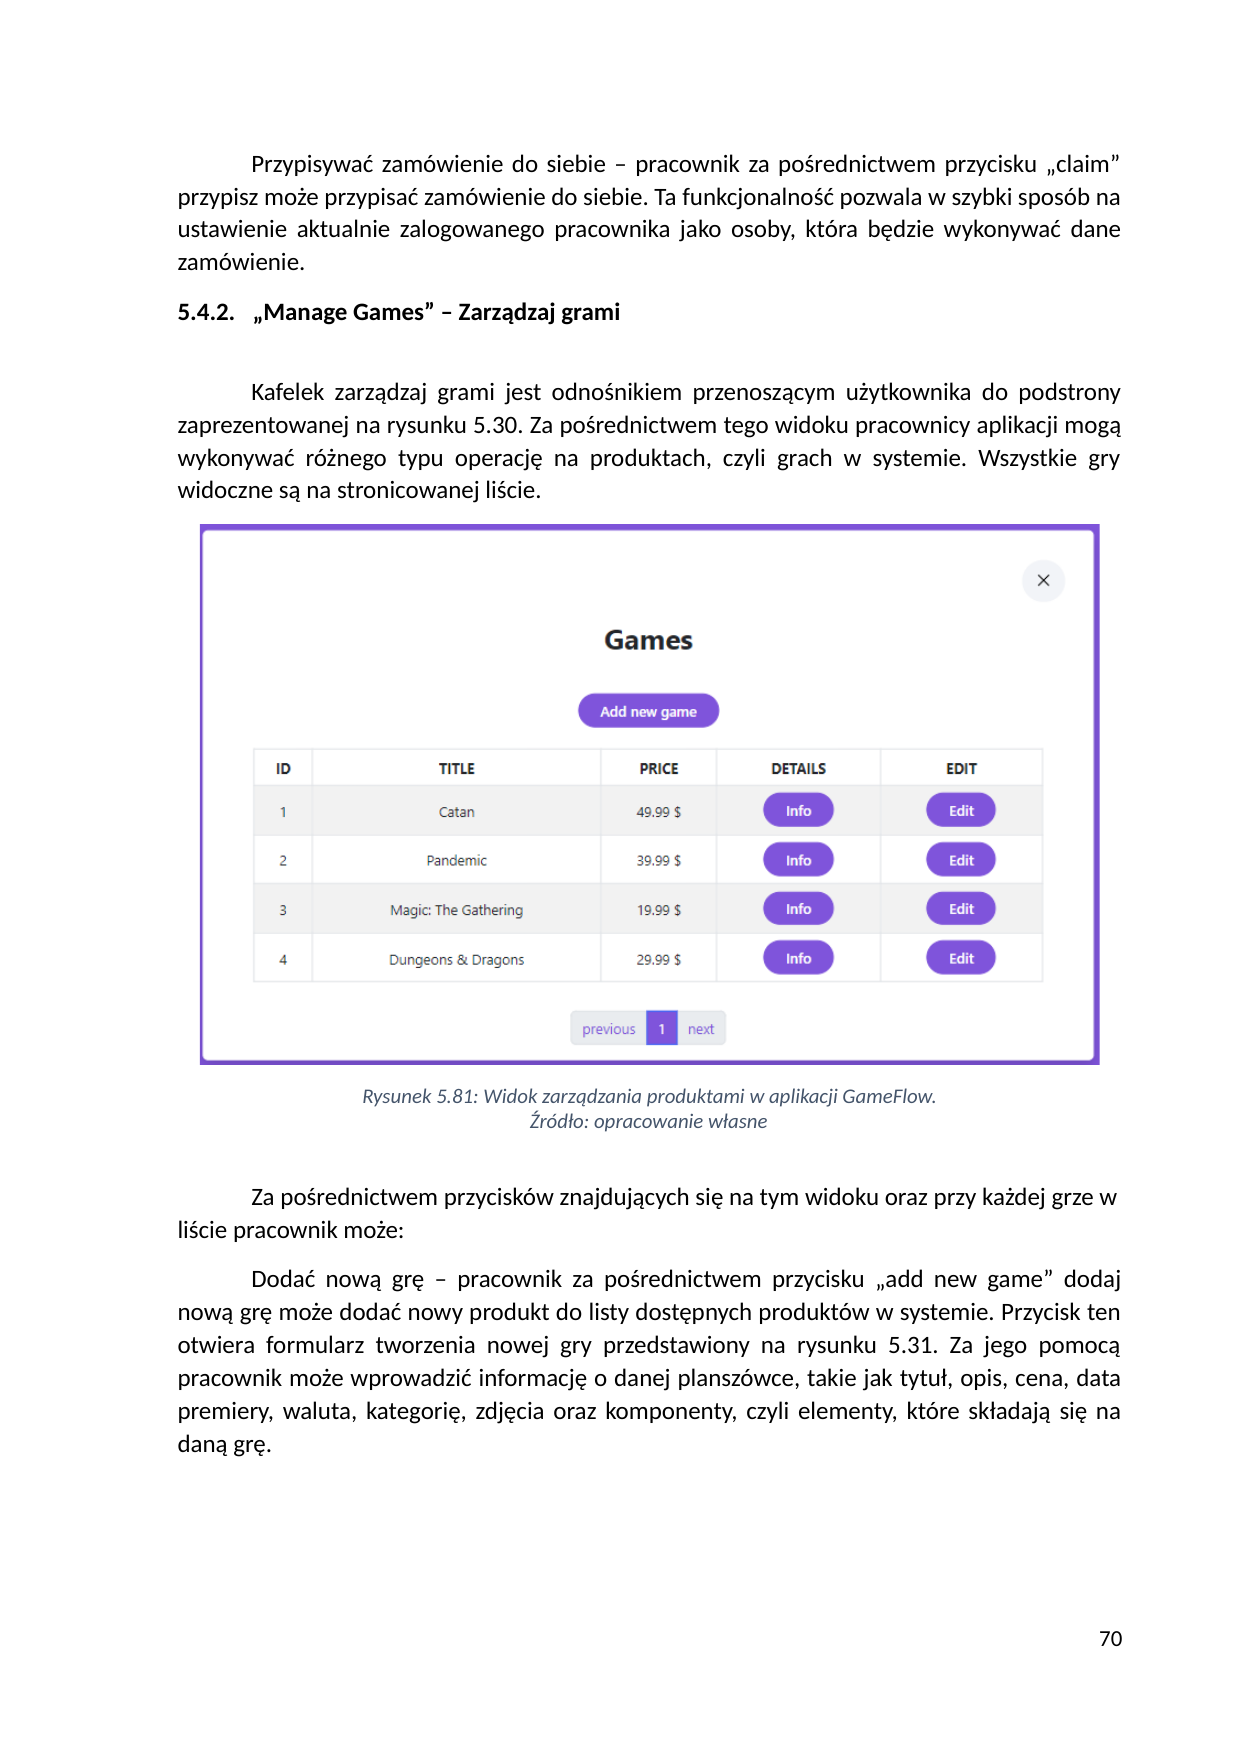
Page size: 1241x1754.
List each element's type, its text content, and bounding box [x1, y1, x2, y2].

text Za pośrednictwem przycisków znajdujących się na tym widoku oraz przy każdej grze w liście pracownik może: [177, 1181, 1122, 1244]
text Kafelek zarządzaj grami jest odnośnikiem przenoszącym użytkownika do podstrony zaprezentowanej na rysunku 5.30. Za pośrednictwem tego widoku pracownicy aplikacji mogą wykonywać różnego typu operację na produktach, czyli grach w systemie. Wszystkie gry widoczne są na stronicowanej liście. [177, 376, 1122, 505]
subtitle „Manage Games” – Zarządzaj grami [177, 296, 1122, 327]
text Źródło: opracowanie własne [177, 1109, 1122, 1134]
text Dodać nową grę – pracownik za pośrednictwem przycisku „add new game” dodaj nową grę może dodać nowy produkt do listy dostępnych produktów w systemie. Przycisk ten otwiera formularz tworzenia nowej gry przedstawiony na rysunku 5.31. Za jego pomocą pracownik może wprowadzić informację o danej planszówce, takie jak tytuł, opis, cena, data premiery, waluta, kategorię, zdjęcia oraz komponenty, czyli elementy, które składają się na daną grę. [177, 1263, 1122, 1458]
text Przypisywać zamówienie do siebie – pracownik za pośrednictwem przycisku „claim” przypisz może przypisać zamówienie do siebie. Ta funkcjonalność pozwala w szybki sposób na ustawienie aktualnie zalogowanego pracownika jako osoby, która będzie wykonywać dane zamówienie. [177, 148, 1122, 277]
picture [199, 524, 1100, 1065]
